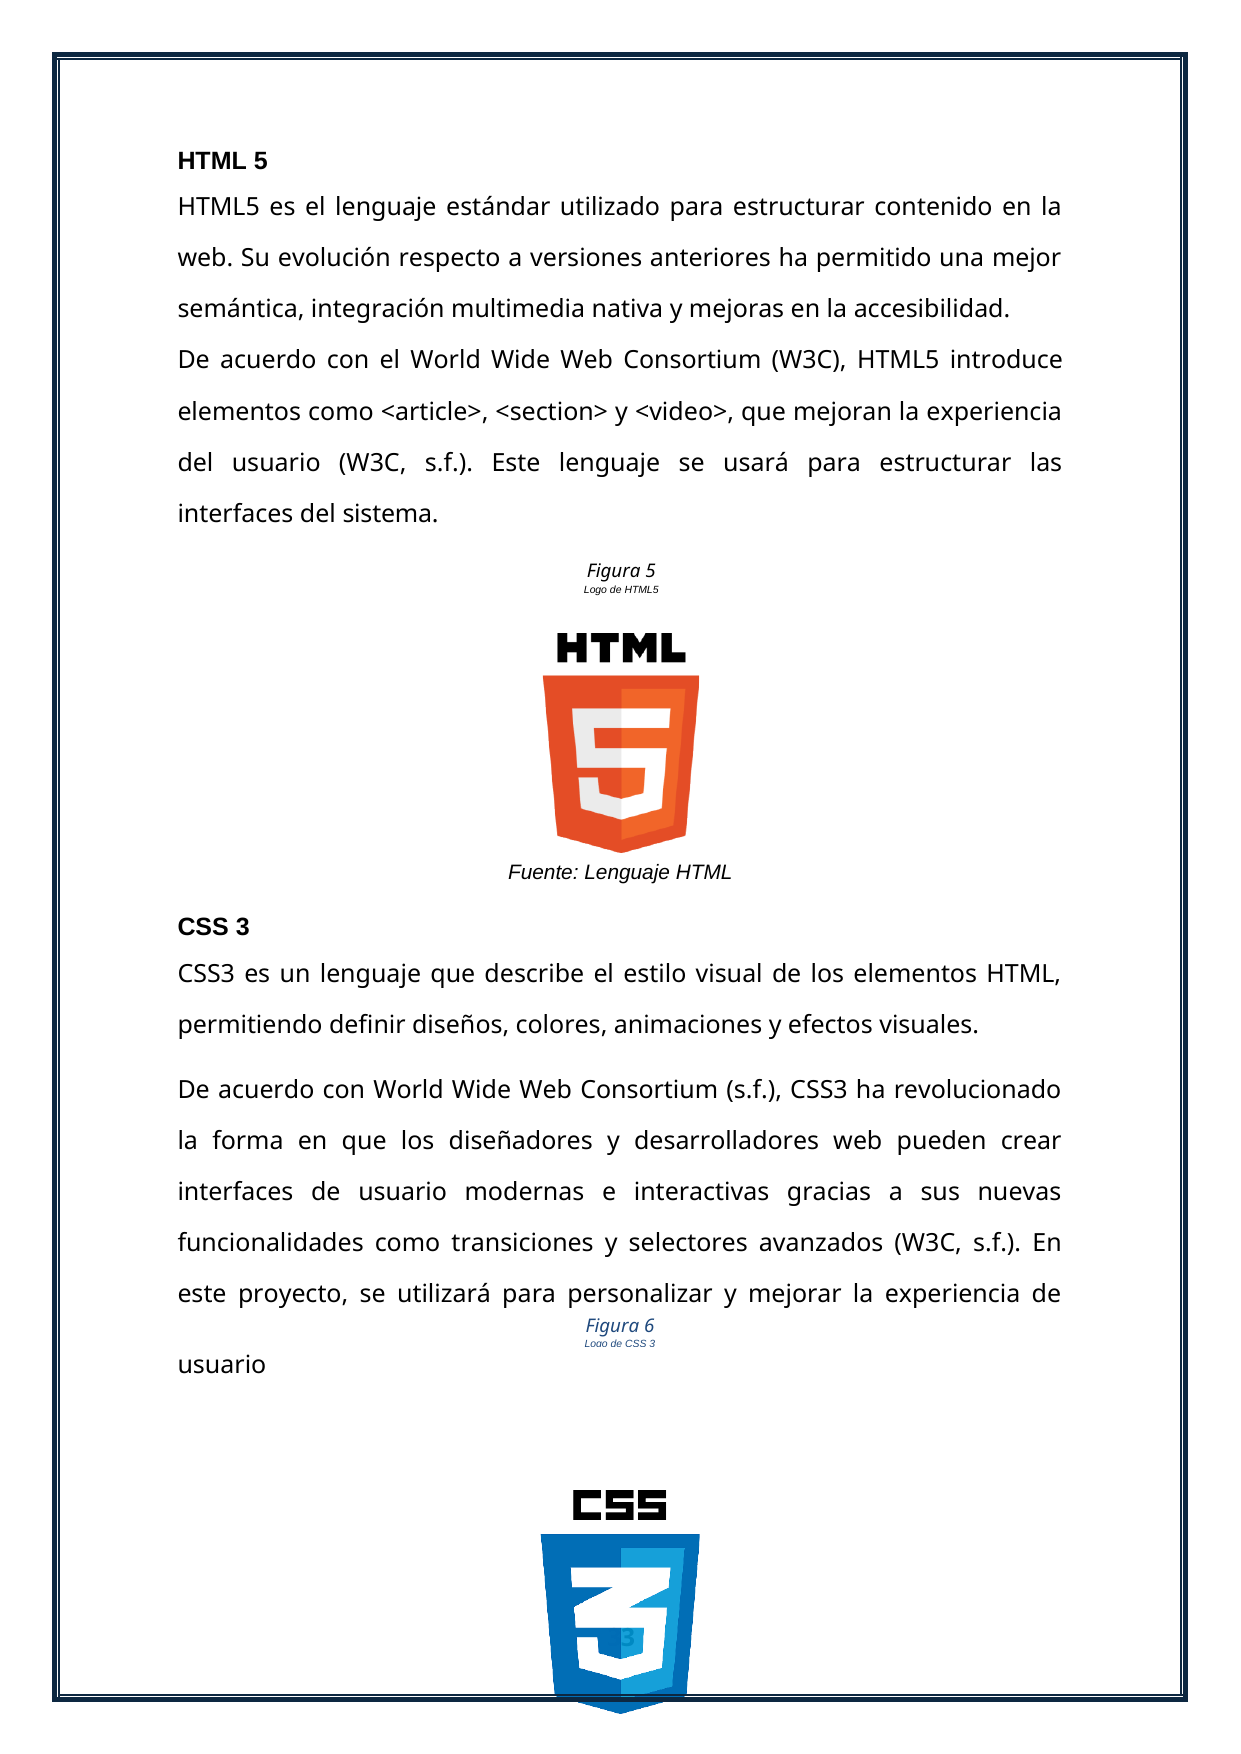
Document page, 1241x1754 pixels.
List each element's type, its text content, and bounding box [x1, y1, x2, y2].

picture [542, 633, 700, 669]
text HTML5 es el lenguaje estándar utilizado para estructurar contenido en la web. Su evolución respecto a versiones anteriores ha permitido una mejor semántica, integración multimedia nativa y mejoras en la accesibilidad. [177, 189, 1063, 325]
picture [540, 1702, 700, 1714]
text HTML 5 [177, 146, 1166, 174]
picture [540, 1490, 700, 1694]
text Fuente: Lenguaje HTML [74, 669, 1166, 883]
text De acuerdo con el World Wide Web Consortium (W3C), HTML5 introduce elementos como <article>, <section> y <video>, que mejoran la experiencia del usuario (W3C, s.f.). Este lenguaje se usará para estructurar las interfaces del sistema. [177, 342, 1063, 529]
text De acuerdo con World Wide Web Consortium (s.f.), CSS3 ha revolucionado la forma en que los diseñadores y desarrolladores web pueden crear interfaces de usuario modernas e interactivas gracias a sus nuevas funcionalidades como transiciones y selectores avanzados (W3C, s.f.). En este proyecto, se utilizará para personalizar y mejorar la experiencia de usuario [177, 1072, 1063, 1381]
text CSS 3 [177, 912, 1166, 941]
text CSS3 es un lenguaje que describe el estilo visual de los elementos HTML, permitiendo definir diseños, colores, animaciones y efectos visuales. [177, 955, 1063, 1040]
